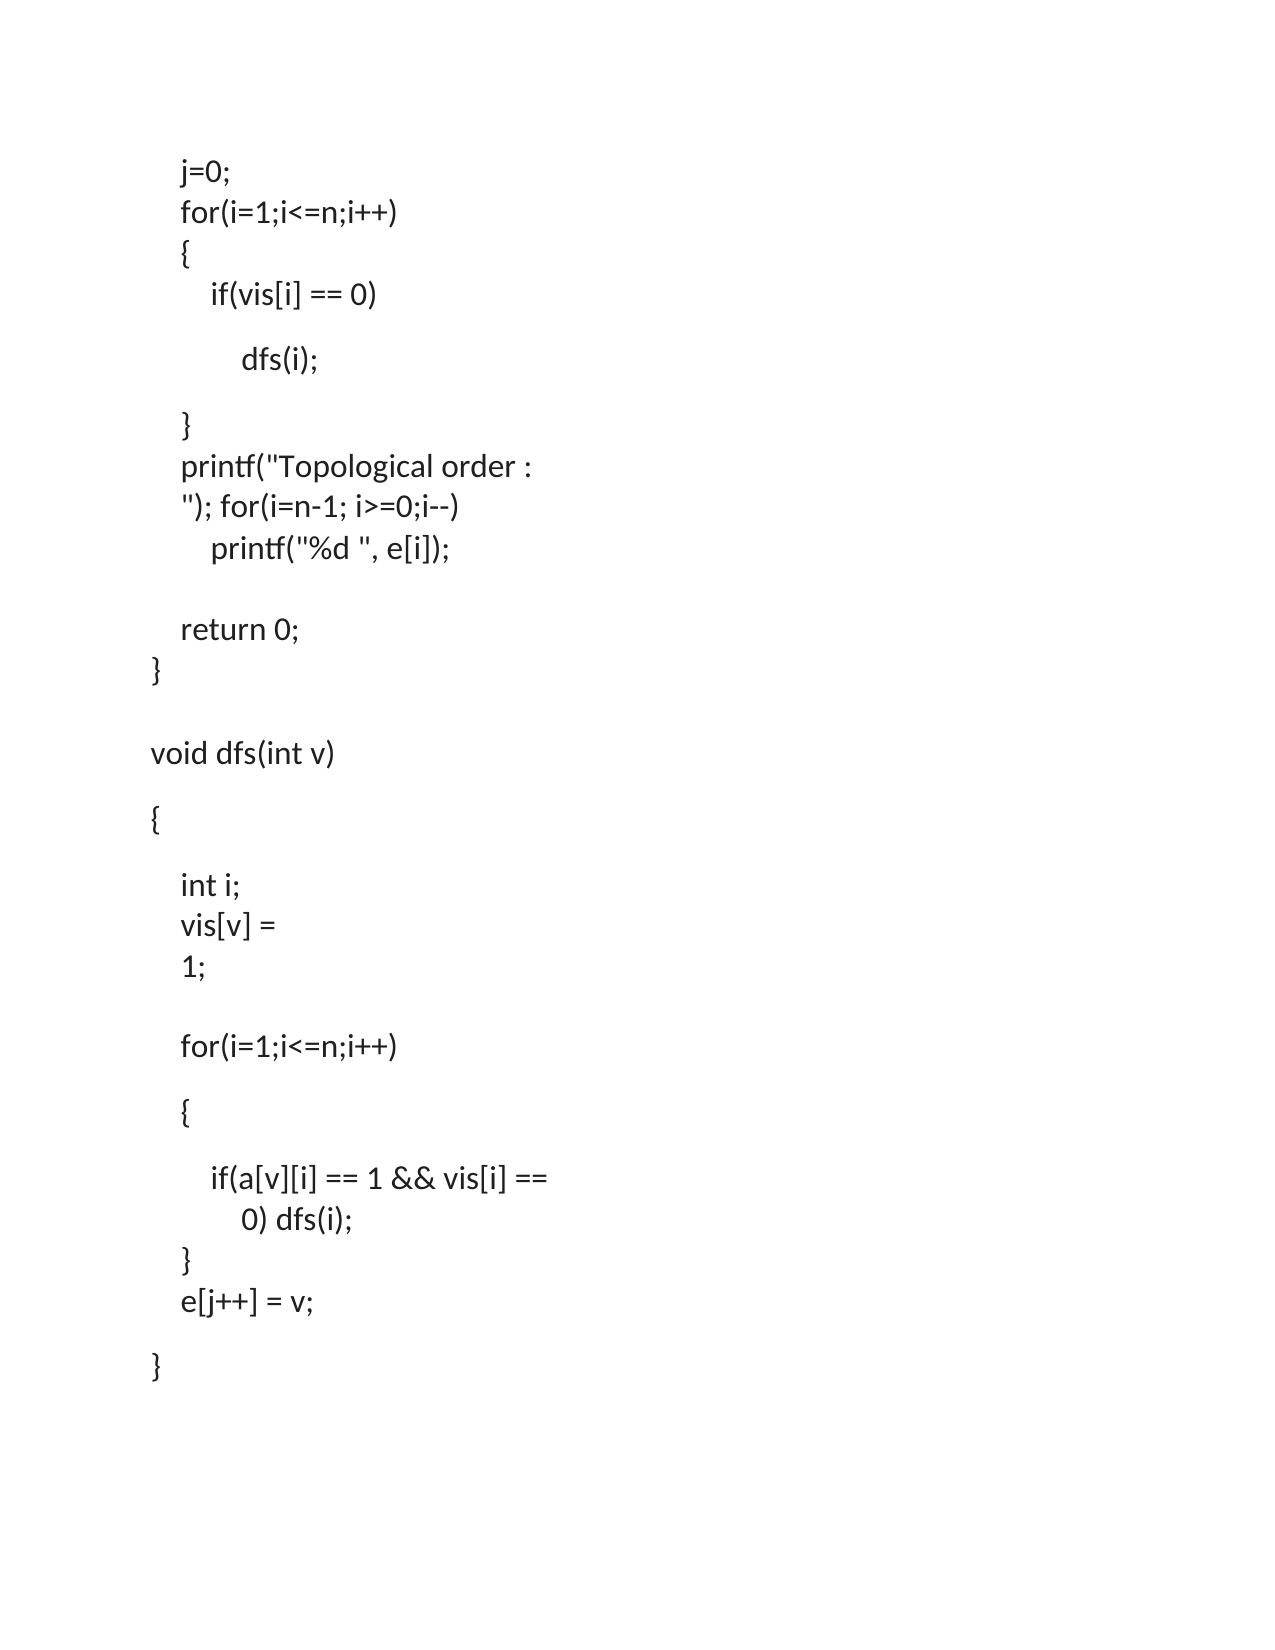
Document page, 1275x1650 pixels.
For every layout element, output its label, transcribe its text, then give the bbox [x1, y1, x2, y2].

text if(a[v][i] == 1 && vis[i] == 0) dfs(i); [210, 1157, 582, 1239]
text } [180, 404, 1164, 445]
text } [150, 1345, 1164, 1386]
text j=0; [180, 150, 1164, 191]
text for(i=1;i<=n;i++) [180, 191, 1164, 232]
text printf("Topological order : "); for(i=n-1; i>=0;i--) [180, 445, 570, 526]
text if(vis[i] == 0) [210, 273, 1164, 314]
text return 0; [180, 608, 1164, 649]
text printf("%d ", e[i]); [210, 527, 1164, 567]
text } [150, 649, 1164, 689]
text void dfs(int v) [150, 732, 1164, 772]
text dfs(i); [241, 338, 1164, 379]
text { [180, 1091, 1164, 1132]
text for(i=1;i<=n;i++) [180, 1025, 1164, 1066]
text } [180, 1239, 1164, 1280]
text int i; vis[v] = 1; [180, 864, 309, 986]
text e[j++] = v; [180, 1280, 1164, 1321]
text { [150, 798, 1164, 838]
text { [180, 232, 1164, 273]
